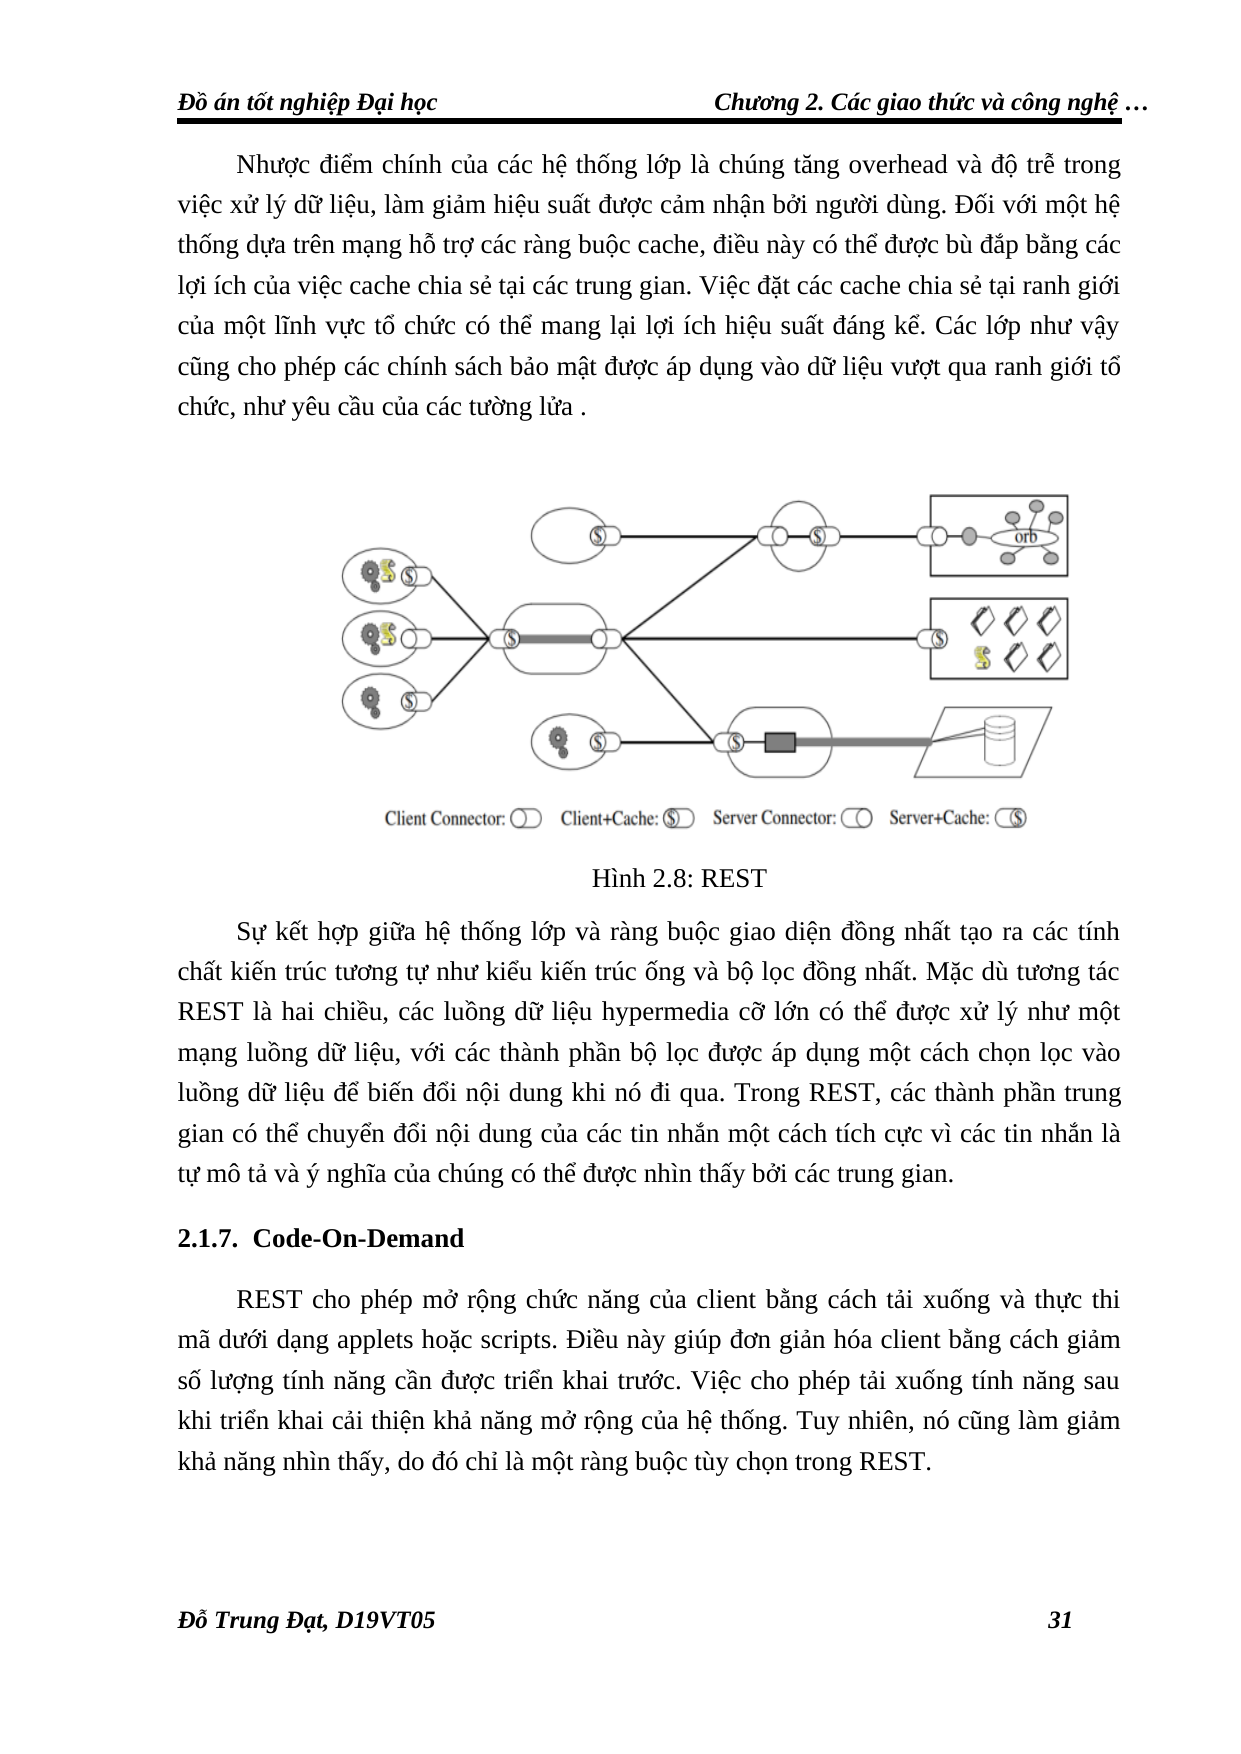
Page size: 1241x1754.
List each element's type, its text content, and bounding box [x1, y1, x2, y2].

text REST cho phép mở rộng chức năng của client bằng cách tải xuống và thực thi mã dưới dạng applets hoặc scripts. Điều này giúp đơn giản hóa client bằng cách giảm số lượng tính năng cần được triển khai trước. Việc cho phép tải xuống tính năng sau khi triển khai cải thiện khả năng mở rộng của hệ thống. Tuy nhiên, nó cũng làm giảm khả năng nhìn thấy, do đó chỉ là một ràng buộc tùy chọn trong REST. [177, 1283, 1122, 1476]
subtitle Code-On-Demand [177, 1223, 1122, 1254]
text Sự kết hợp giữa hệ thống lớp và ràng buộc giao diện đồng nhất tạo ra các tính chất kiến trúc tương tự như kiểu kiến trúc ống và bộ lọc đồng nhất. Mặc dù tương tác REST là hai chiều, các luồng dữ liệu hypermedia cỡ lớn có thể được xử lý như một mạng luồng dữ liệu, với các thành phần bộ lọc được áp dụng một cách chọn lọc vào luồng dữ liệu để biến đổi nội dung khi nó đi qua. Trong REST, các thành phần trung gian có thể chuyển đổi nội dung của các tin nhắn một cách tích cực vì các tin nhắn là tự mô tả và ý nghĩa của chúng có thể được nhìn thấy bởi các trung gian. [177, 915, 1122, 1188]
text Nhược điểm chính của các hệ thống lớp là chúng tăng overhead và độ trễ trong việc xử lý dữ liệu, làm giảm hiệu suất được cảm nhận bởi người dùng. Đối với một hệ thống dựa trên mạng hỗ trợ các ràng buộc cache, điều này có thể được bù đắp bằng các lợi ích của việc cache chia sẻ tại các trung gian. Việc đặt các cache chia sẻ tại ranh giới của một lĩnh vực tổ chức có thể mang lại lợi ích hiệu suất đáng kể. Các lớp như vậy cũng cho phép các chính sách bảo mật được áp dụng vào dữ liệu vượt qua ranh giới tổ chức, như yêu cầu của các tường lửa . [177, 148, 1122, 421]
picture [247, 443, 1111, 840]
text Hình 2.8: REST [177, 862, 1122, 893]
